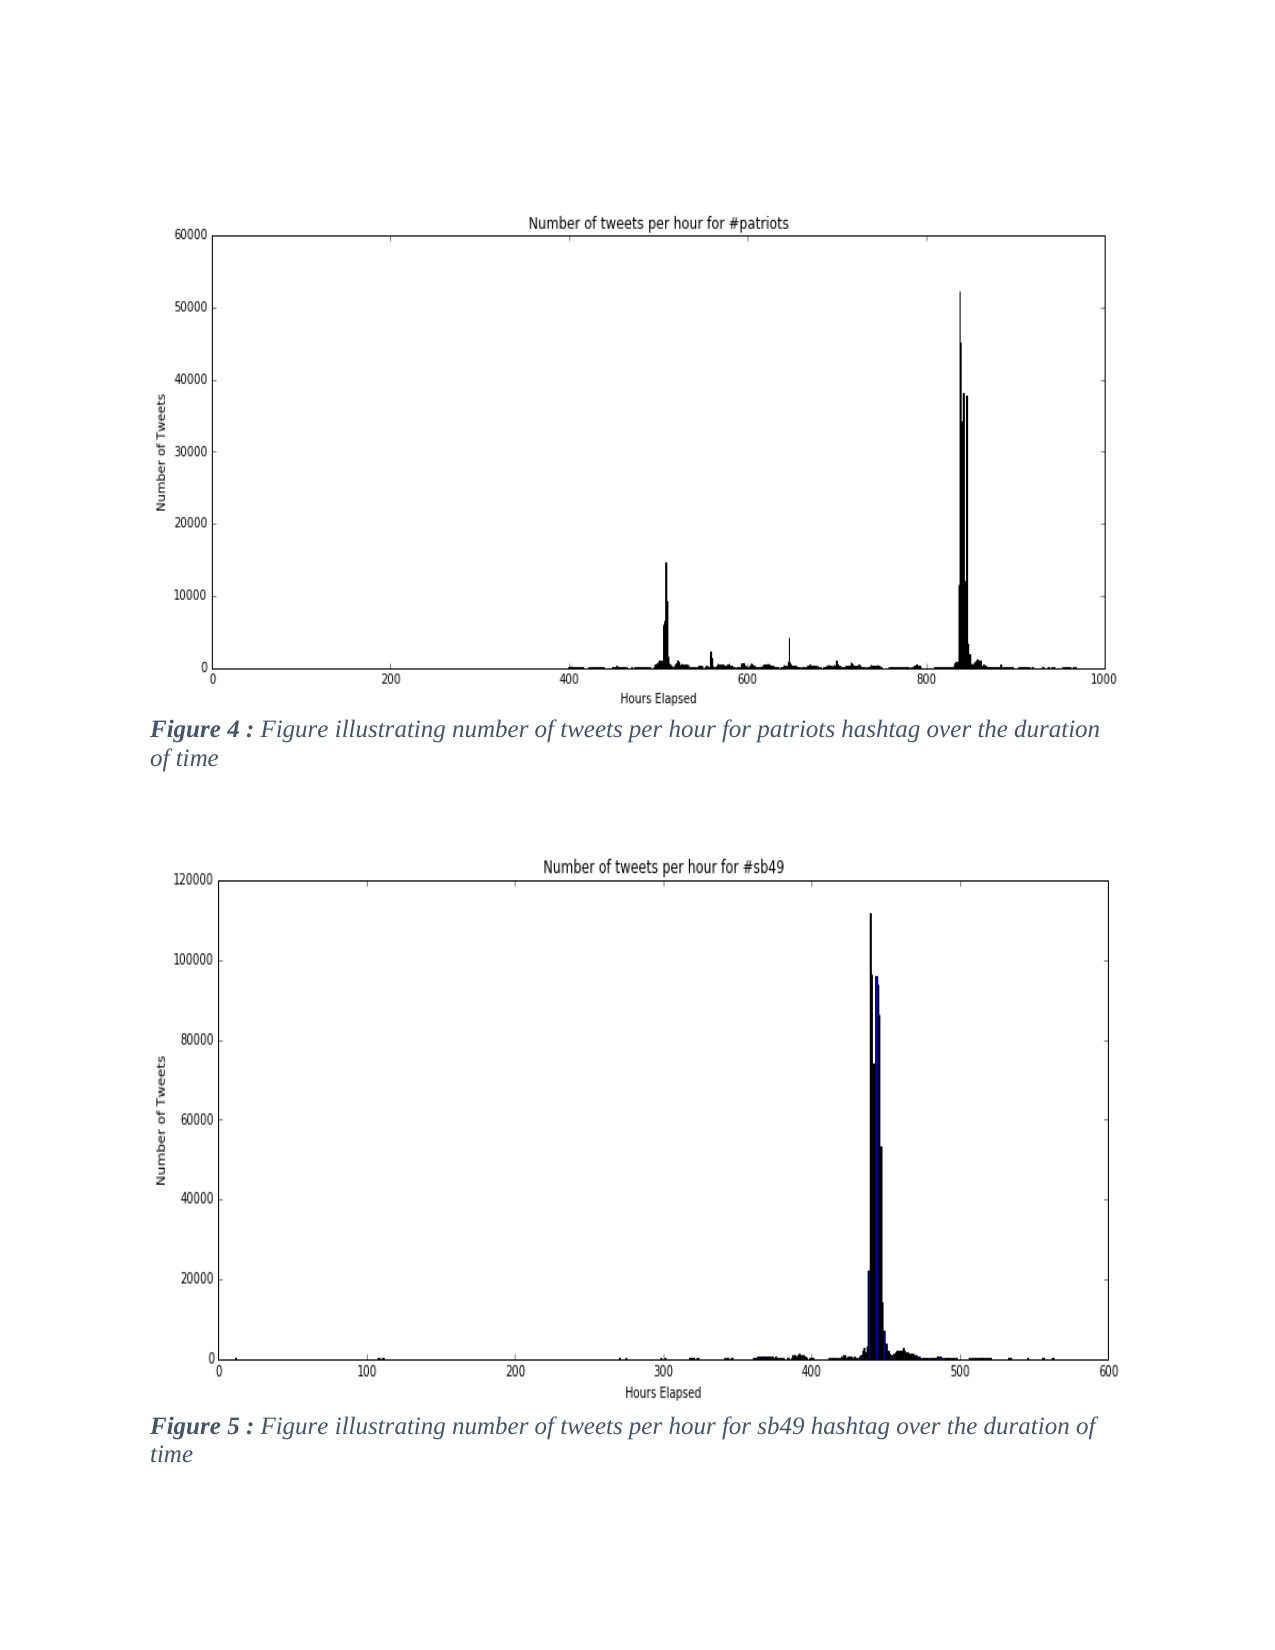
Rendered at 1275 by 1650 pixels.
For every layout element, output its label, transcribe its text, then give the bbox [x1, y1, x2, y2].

picture [150, 850, 1125, 1411]
text Figure 5 : Figure illustrating number of tweets per hour for sb49 hashtag over the duration of time [150, 1411, 1125, 1468]
picture [150, 207, 1125, 715]
text Figure 4 : Figure illustrating number of tweets per hour for patriots hashtag over the duration of time [150, 715, 1125, 772]
